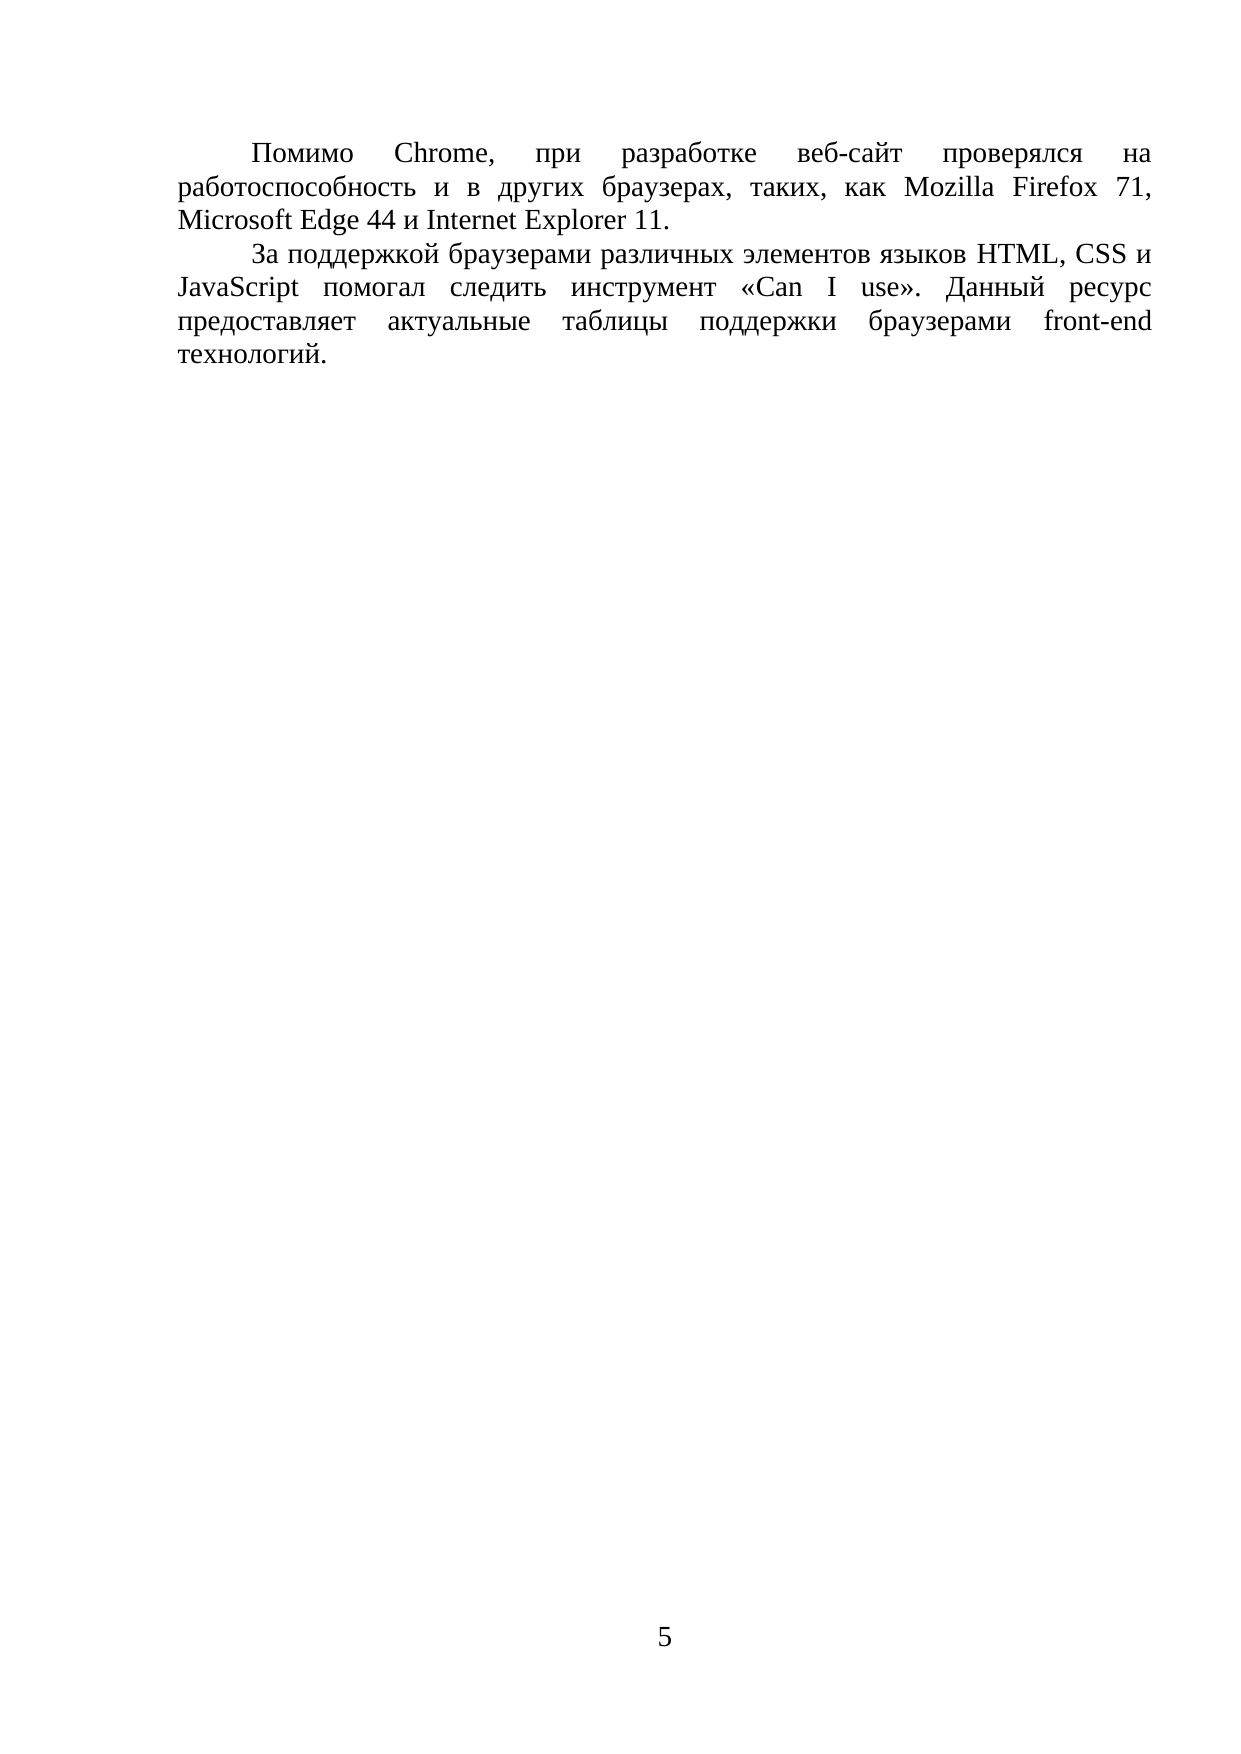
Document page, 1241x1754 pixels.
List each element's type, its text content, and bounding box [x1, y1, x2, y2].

text Помимо Chrome, при разработке веб-сайт проверялся на работоспособность и в других браузерах, таких, как Mozilla Firefox 71, Microsoft Edge 44 и Internet Explorer 11. [177, 135, 1152, 236]
text За поддержкой браузерами различных элементов языков HTML, CSS и JavaScript помогал следить инструмент «Can I use». Данный ресурс предоставляет актуальные таблицы поддержки браузерами front-end технологий. [177, 236, 1152, 370]
